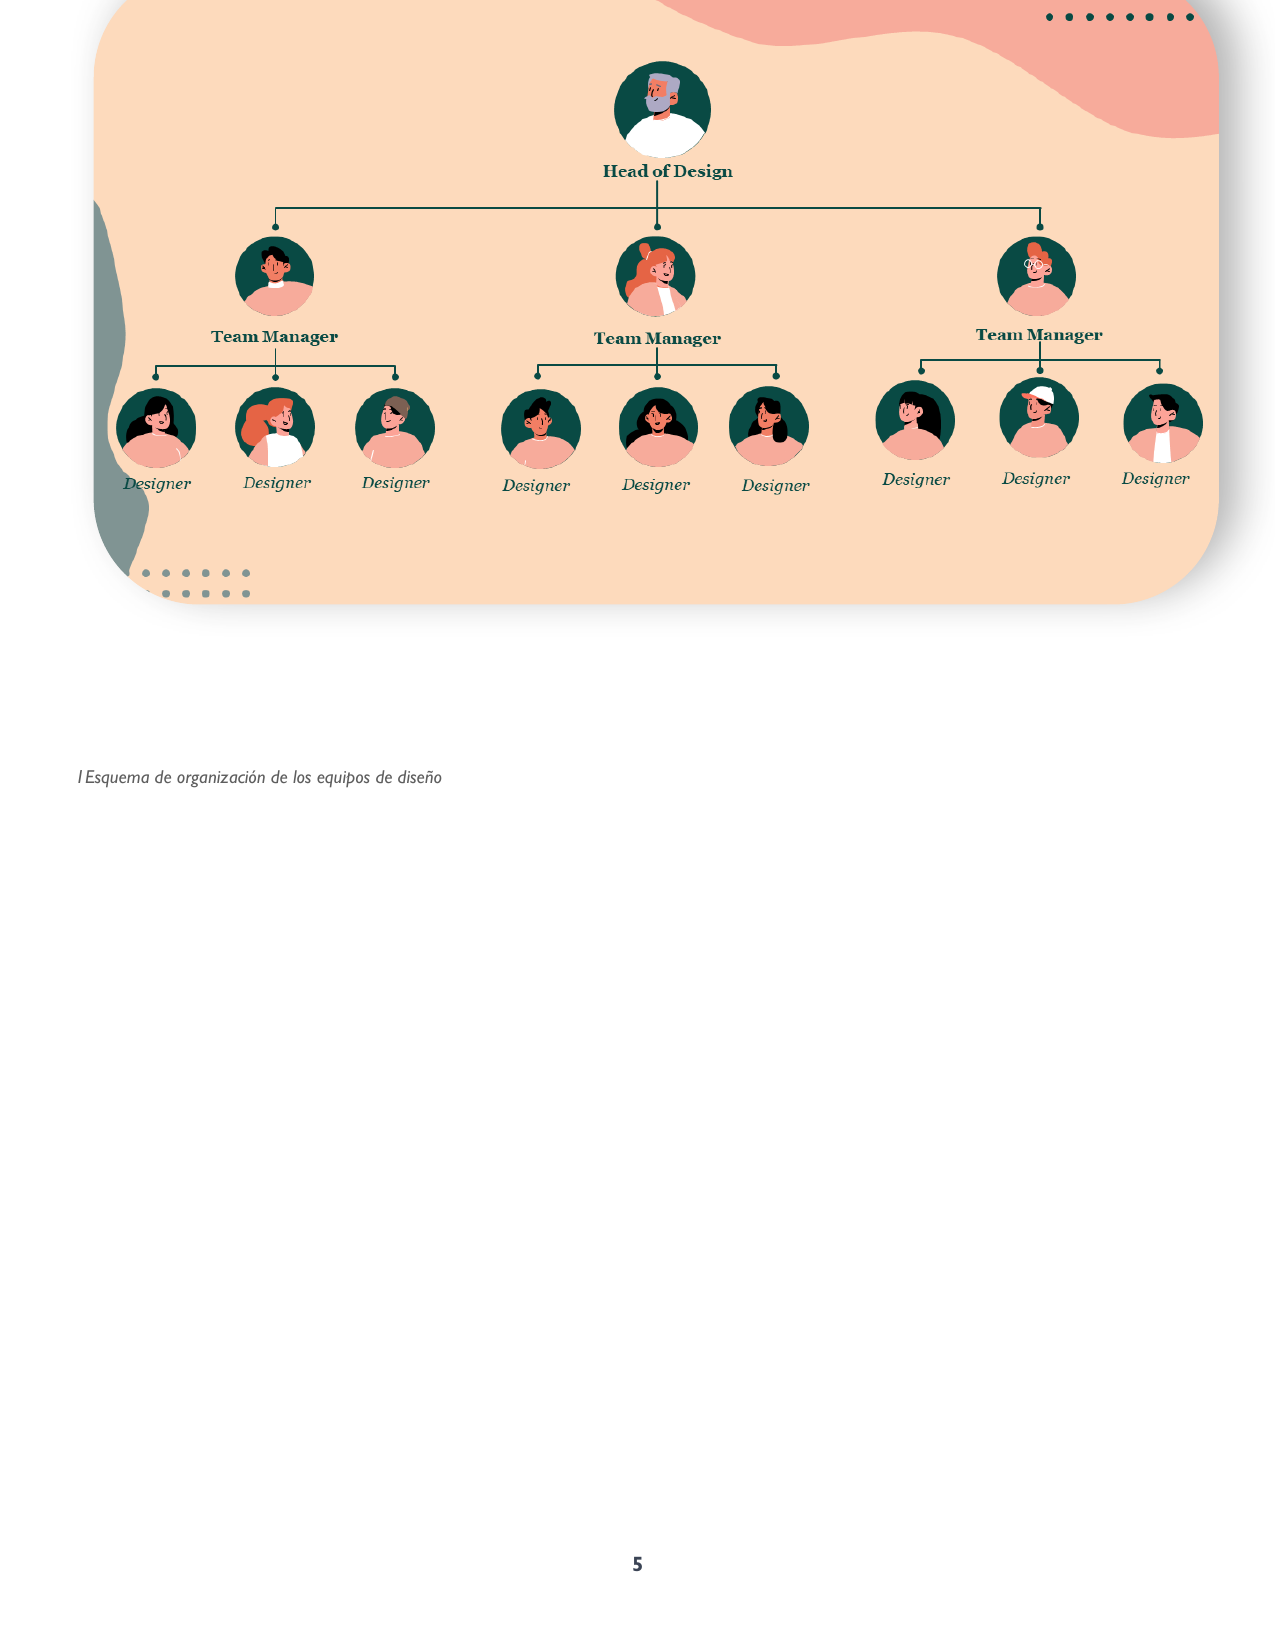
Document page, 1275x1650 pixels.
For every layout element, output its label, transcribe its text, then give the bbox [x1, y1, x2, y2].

text 1Esquema de organización de los equipos de diseño [75, 766, 1200, 788]
picture [93, 0, 1219, 605]
